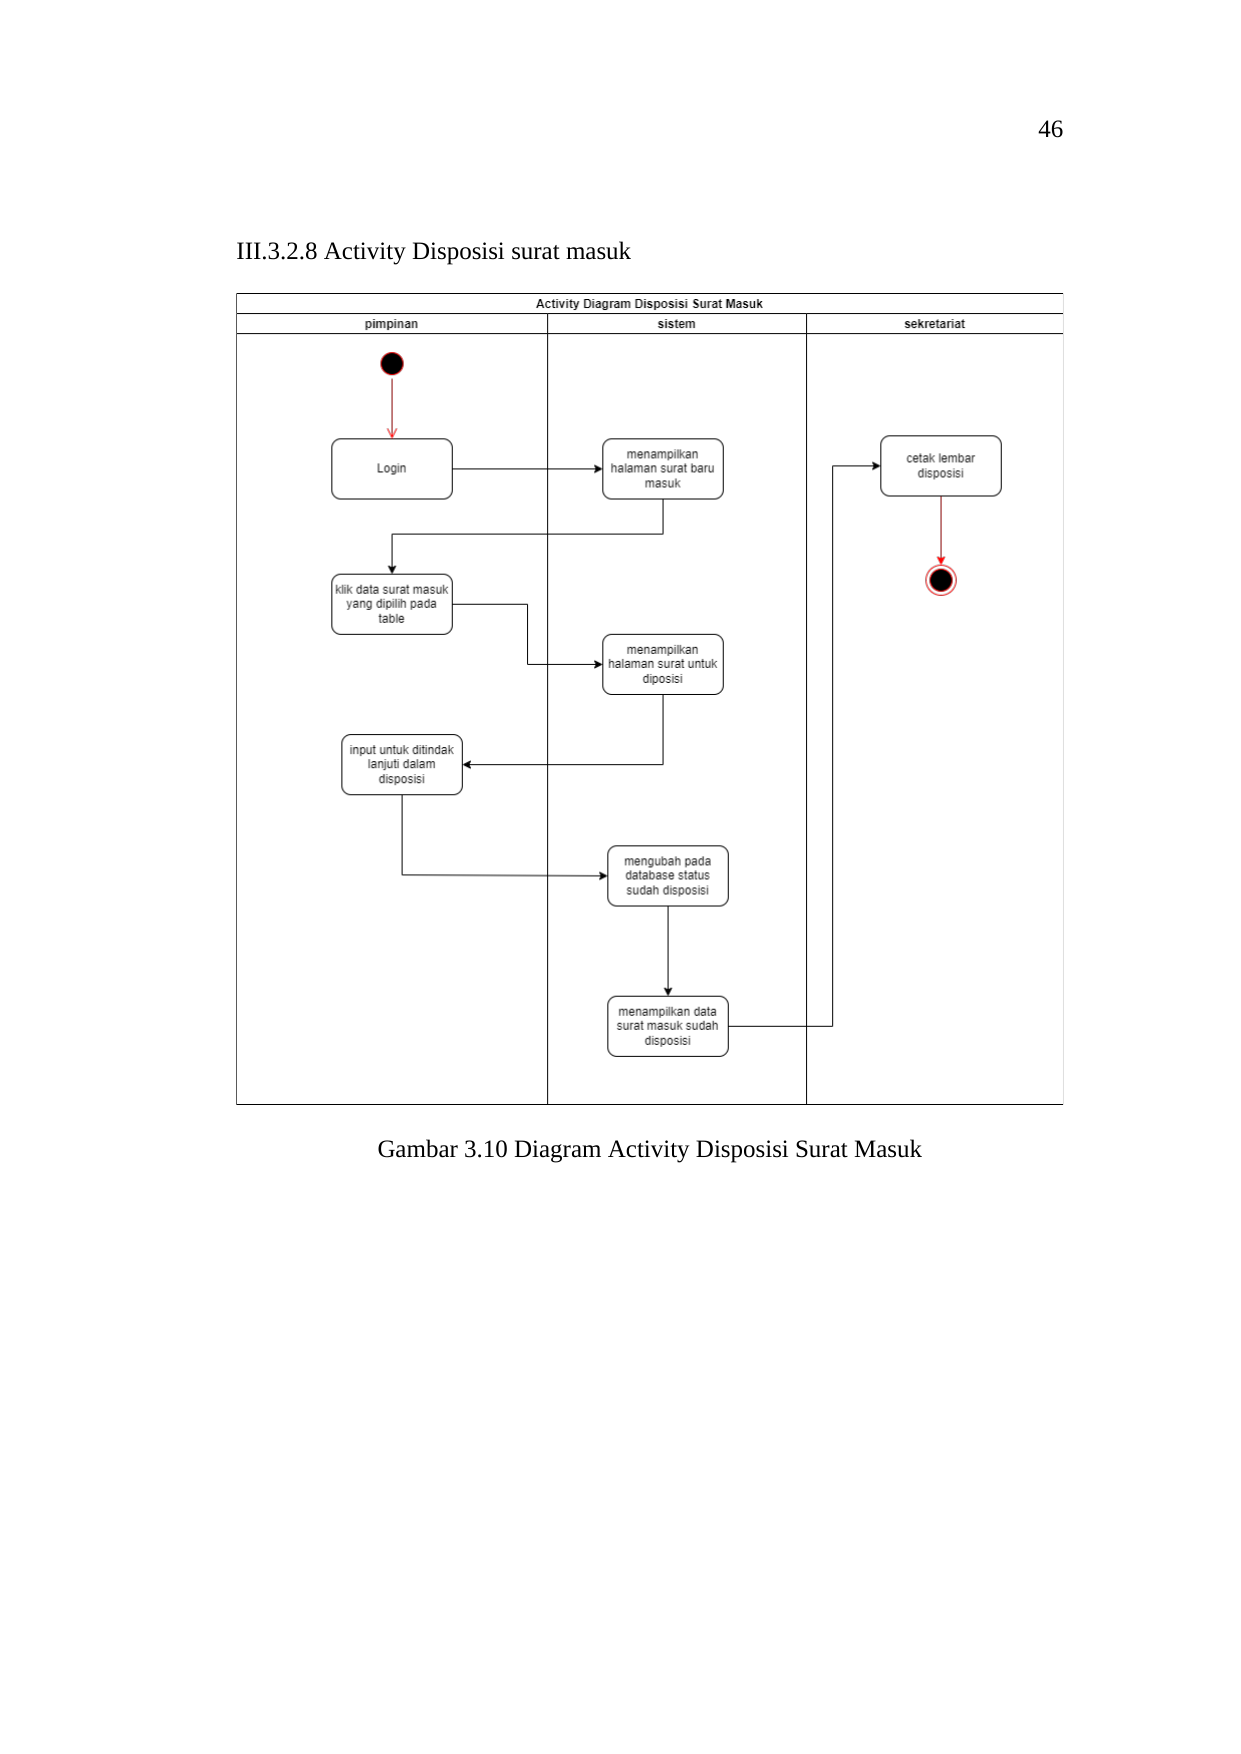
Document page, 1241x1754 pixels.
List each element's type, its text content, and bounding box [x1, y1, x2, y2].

subtitle Activity Disposisi surat masuk [236, 236, 1063, 293]
picture [236, 293, 1064, 1105]
